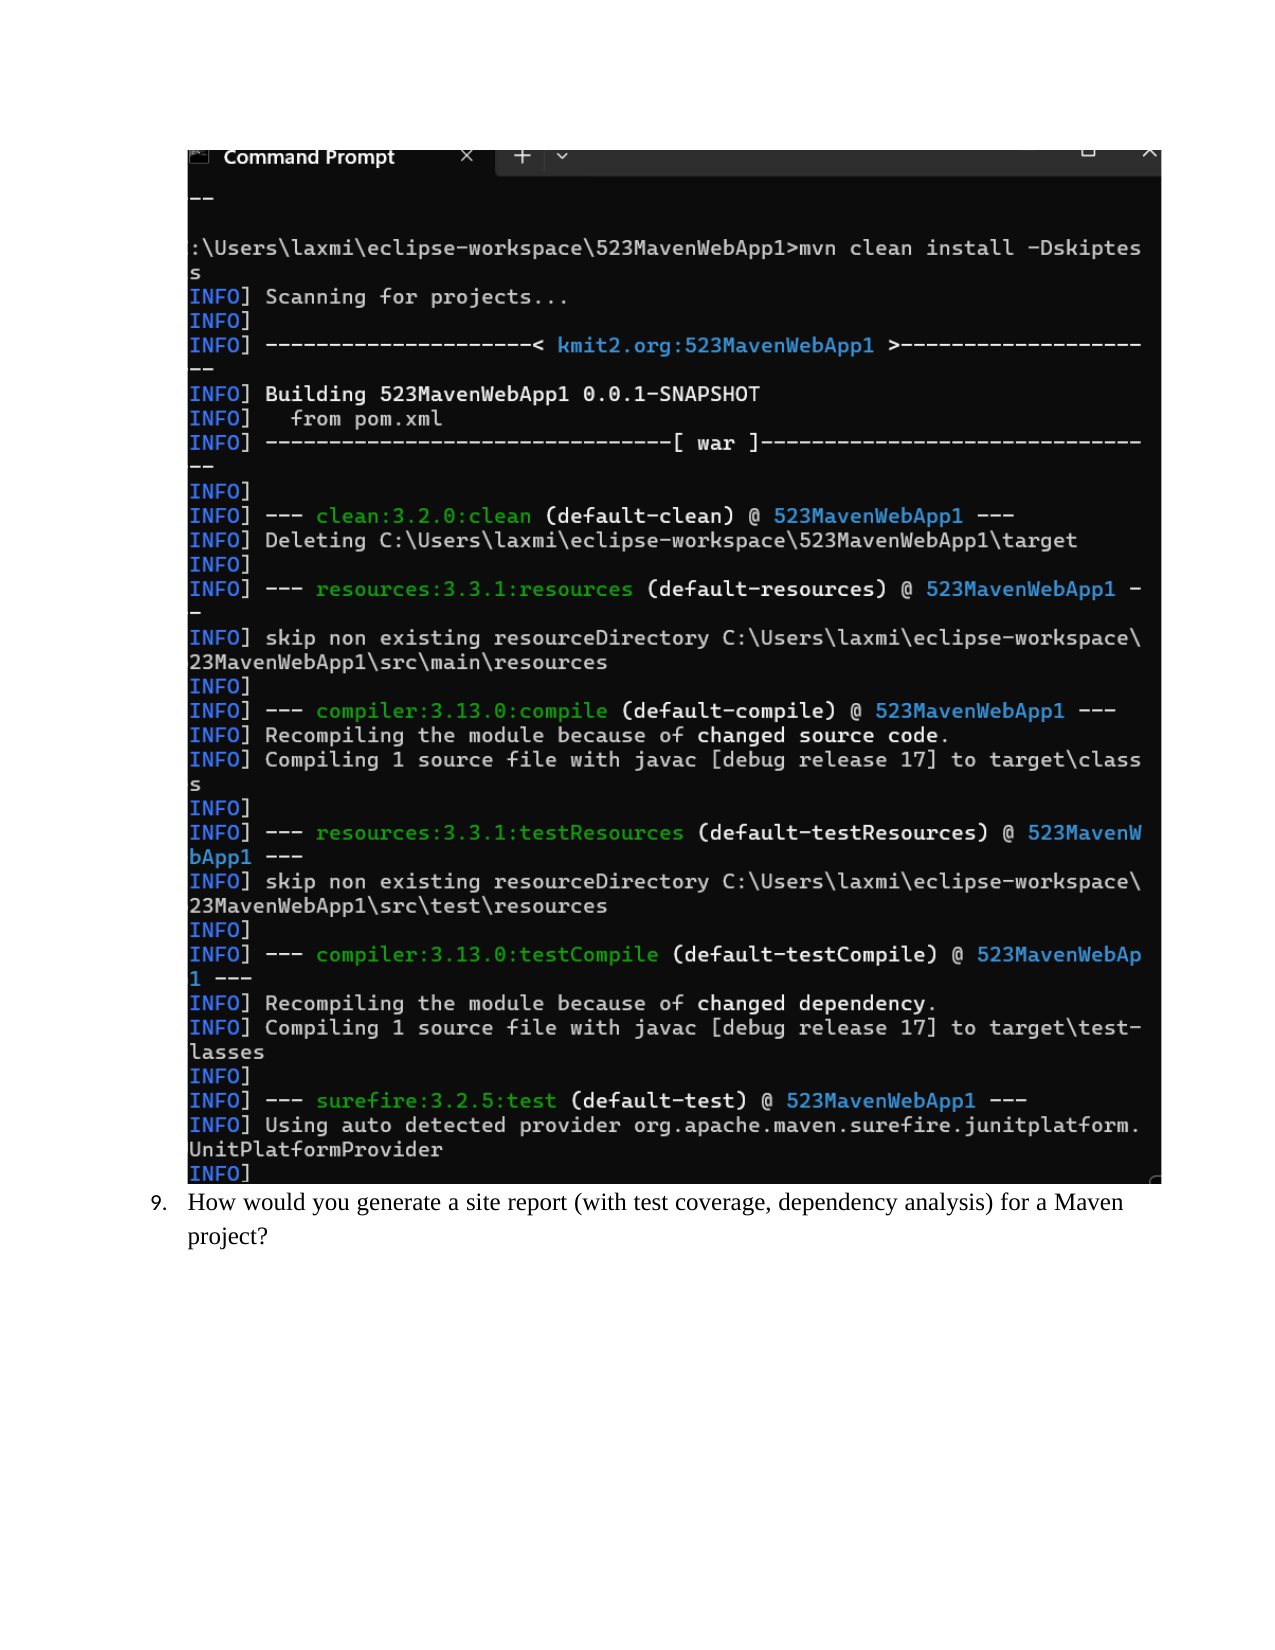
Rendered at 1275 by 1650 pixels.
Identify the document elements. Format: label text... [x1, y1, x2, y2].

picture [187, 150, 1162, 1184]
list How would you generate a site report (with test coverage, dependency analysis) for a Maven project? [150, 1187, 1125, 1250]
